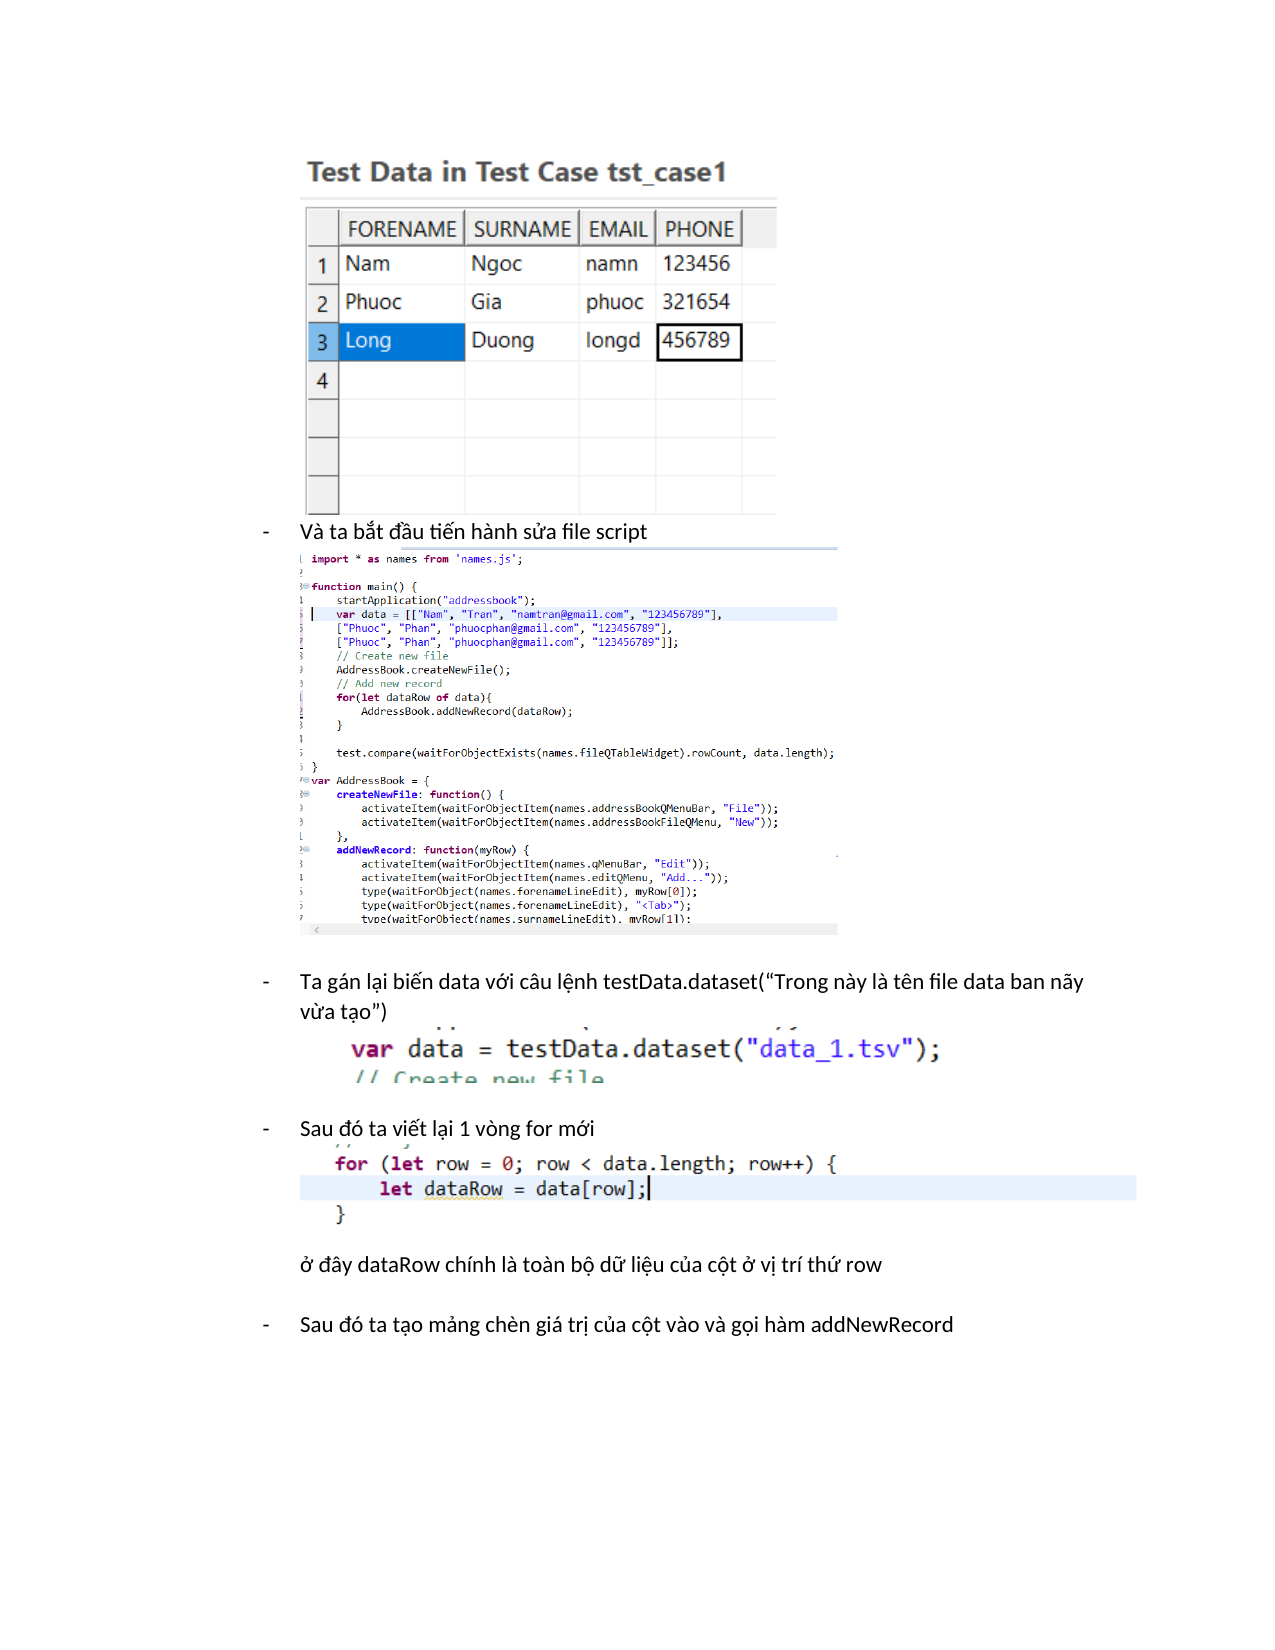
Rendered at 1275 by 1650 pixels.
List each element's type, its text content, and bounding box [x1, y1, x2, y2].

picture [300, 150, 777, 515]
list Và ta bắt đầu tiến hành sửa file script [262, 517, 1125, 545]
picture [300, 1027, 977, 1083]
picture [300, 547, 838, 935]
picture [300, 1144, 1137, 1248]
list Sau đó ta viết lại 1 vòng for mới [262, 1114, 1125, 1143]
list ở đây dataRow chính là toàn bộ dữ liệu của cột ở vị trí thứ row [300, 1250, 1125, 1278]
list Sau đó ta tạo mảng chèn giá trị của cột vào và gọi hàm addNewRecord [262, 1310, 1125, 1338]
list Ta gán lại biến data với câu lệnh testData.dataset(“Trong này là tên file data ban nãy vừa tạo”) [262, 967, 1125, 1025]
